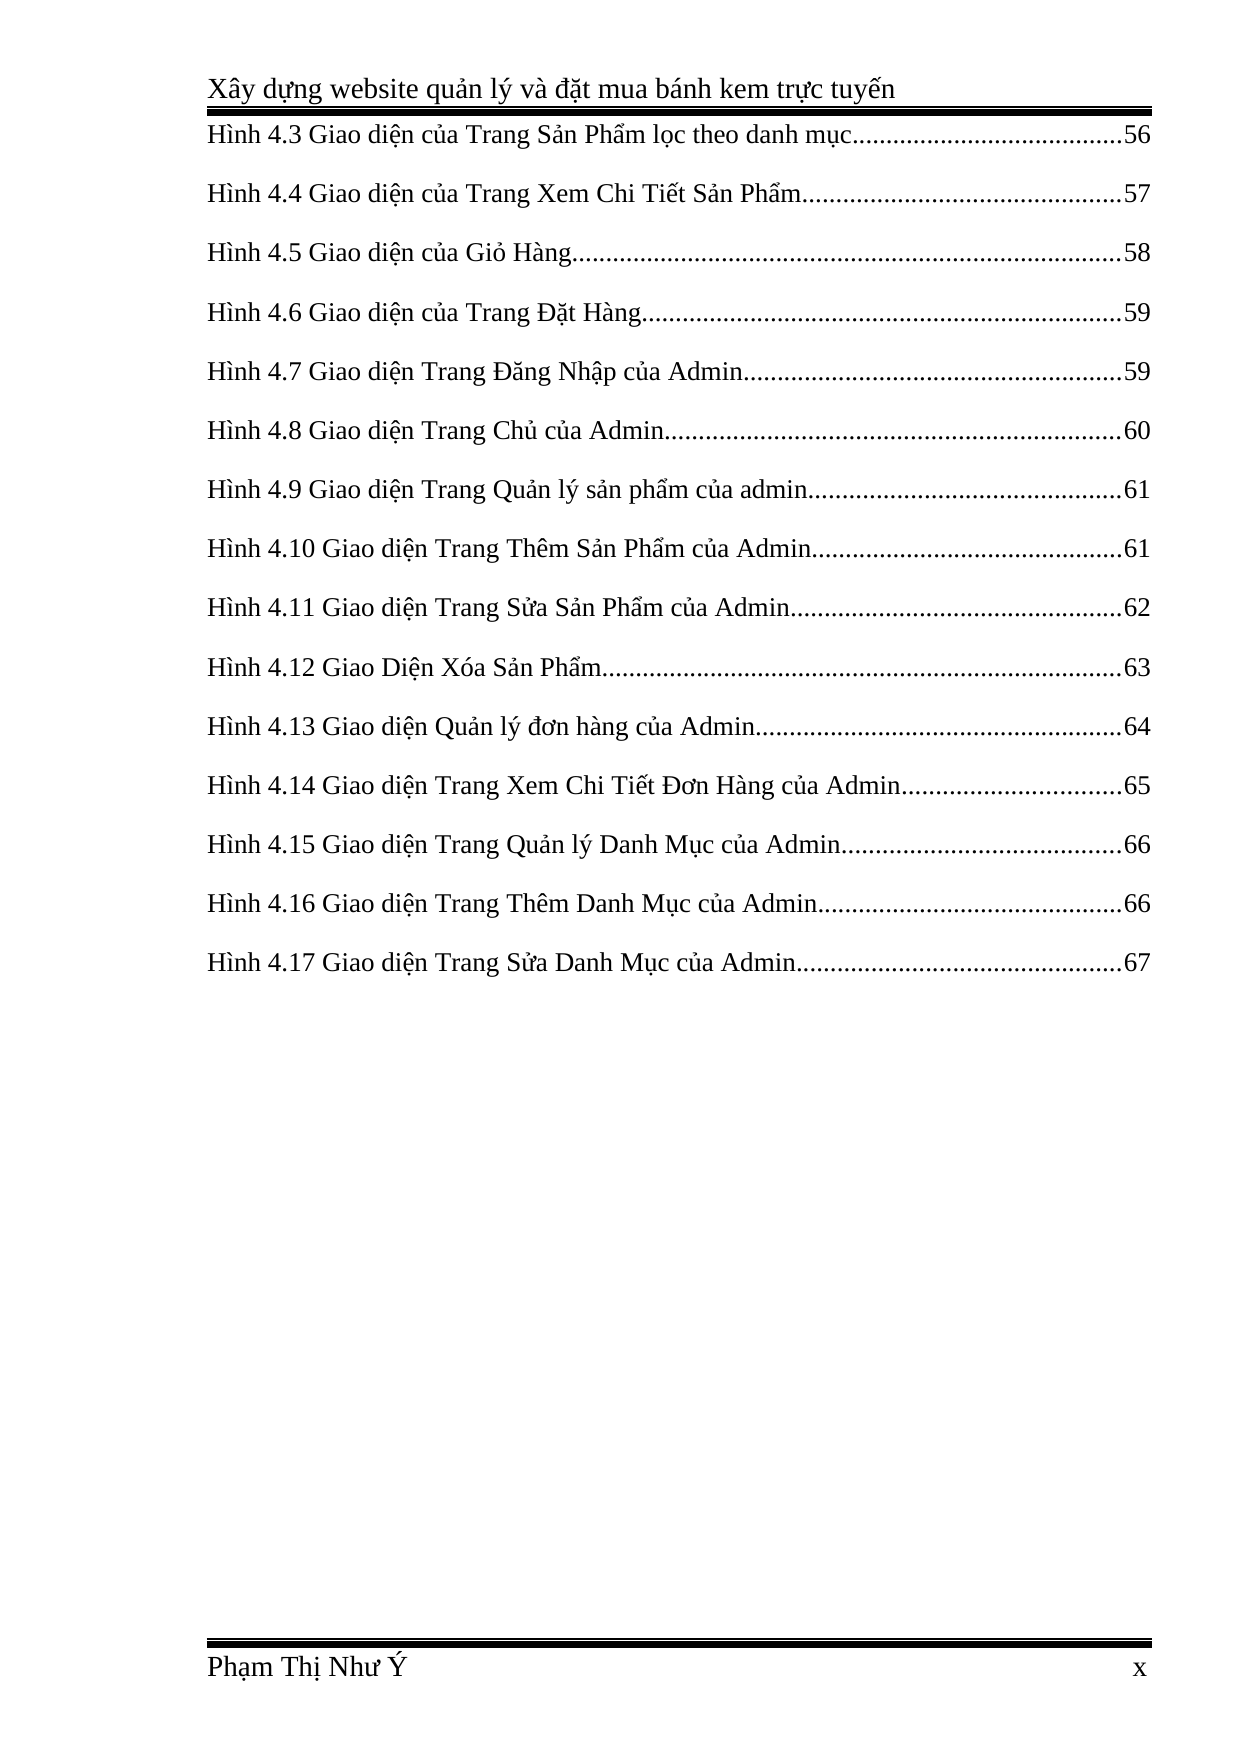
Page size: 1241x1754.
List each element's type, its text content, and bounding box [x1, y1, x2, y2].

text Hình 4.8 Giao diện Trang Chủ của Admin 60 [207, 414, 1152, 445]
text Hình 4.10 Giao diện Trang Thêm Sản Phẩm của Admin 61 [207, 532, 1152, 563]
text Hình 4.12 Giao Diện Xóa Sản Phẩm 63 [207, 651, 1152, 682]
text Hình 4.4 Giao diện của Trang Xem Chi Tiết Sản Phẩm 57 [207, 177, 1152, 208]
text Hình 4.11 Giao diện Trang Sửa Sản Phẩm của Admin 62 [207, 591, 1152, 623]
text Hình 4.7 Giao diện Trang Đăng Nhập của Admin 59 [207, 355, 1152, 386]
text Hình 4.14 Giao diện Trang Xem Chi Tiết Đơn Hàng của Admin 65 [207, 769, 1152, 800]
text Hình 4.17 Giao diện Trang Sửa Danh Mục của Admin 67 [207, 946, 1152, 978]
text Hình 4.15 Giao diện Trang Quản lý Danh Mục của Admin 66 [207, 828, 1152, 859]
text Hình 4.5 Giao diện của Giỏ Hàng 58 [207, 236, 1152, 268]
text Hình 4.6 Giao diện của Trang Đặt Hàng 59 [207, 296, 1152, 327]
text Hình 4.9 Giao diện Trang Quản lý sản phẩm của admin 61 [207, 473, 1152, 504]
text Hình 4.3 Giao diện của Trang Sản Phẩm lọc theo danh mục 56 [207, 118, 1152, 149]
text Hình 4.16 Giao diện Trang Thêm Danh Mục của Admin 66 [207, 887, 1152, 918]
text Hình 4.13 Giao diện Quản lý đơn hàng của Admin 64 [207, 710, 1152, 741]
